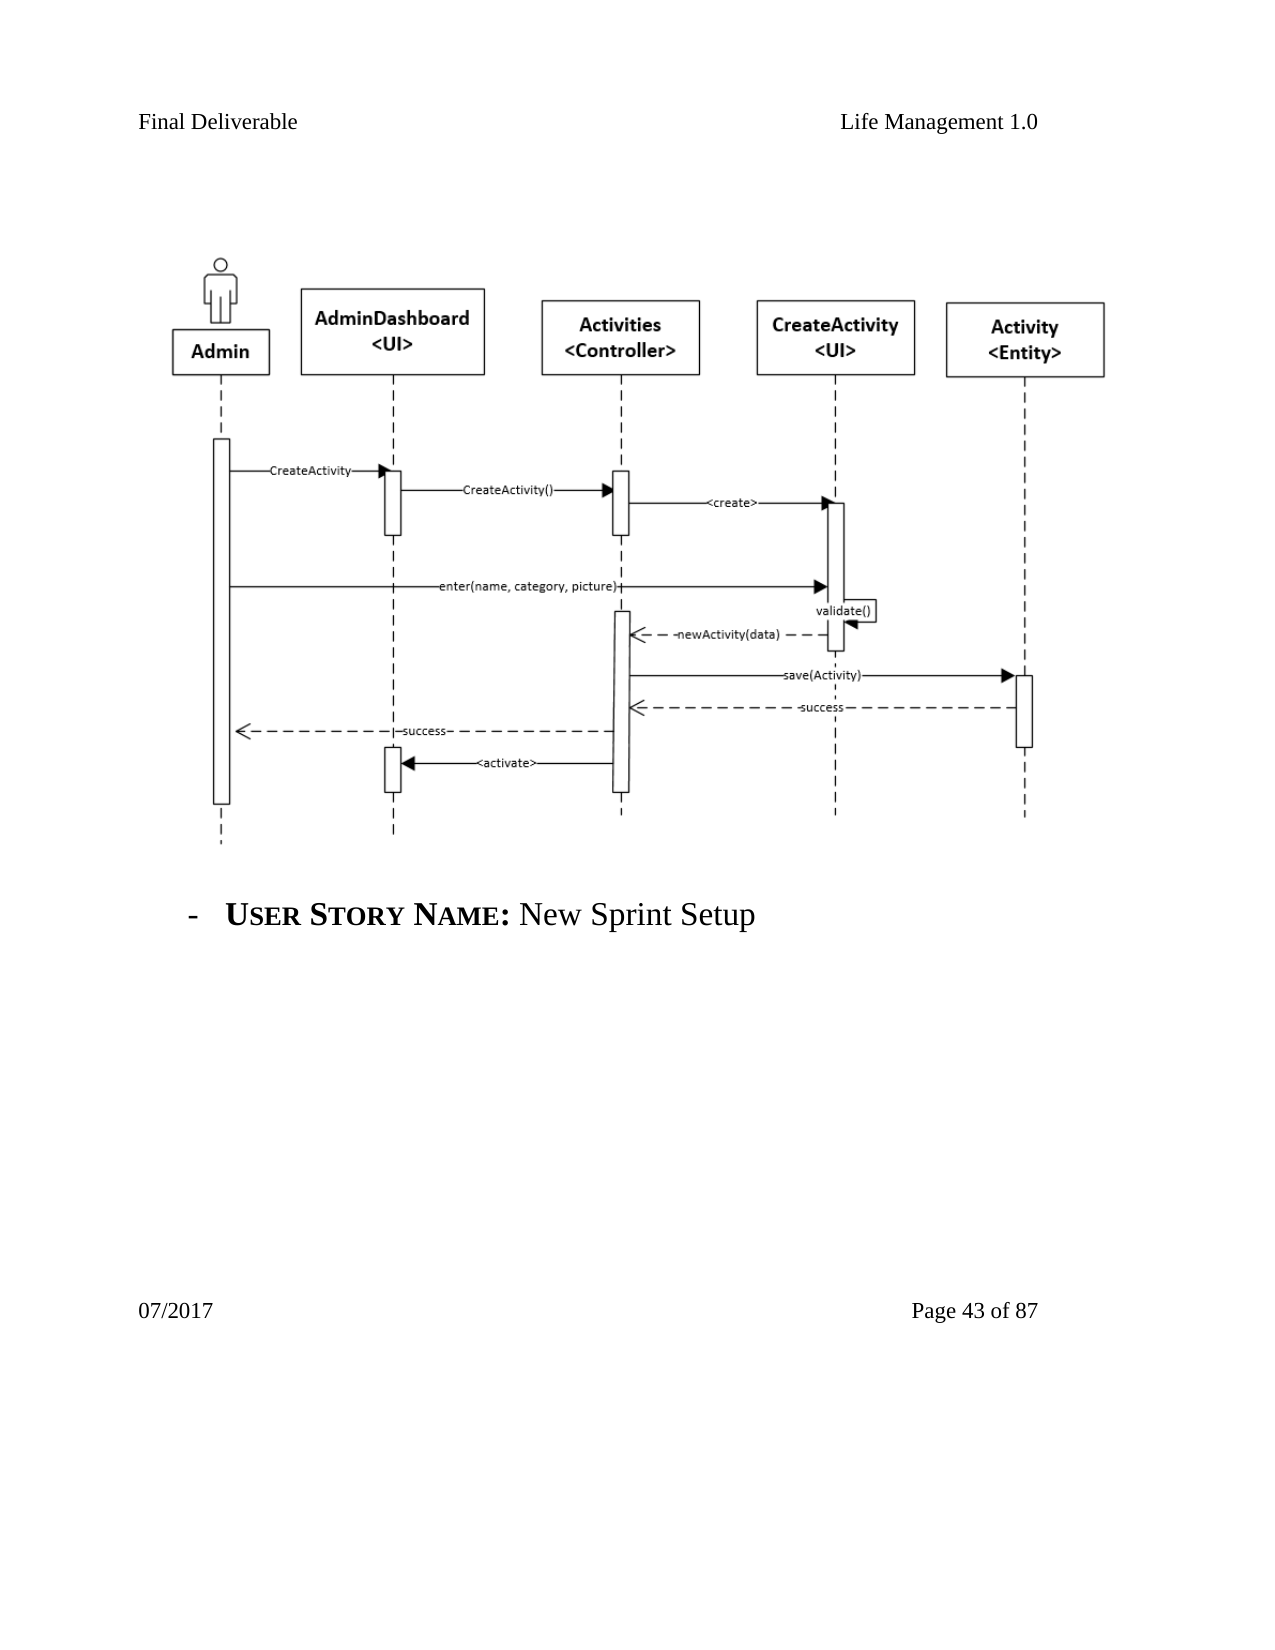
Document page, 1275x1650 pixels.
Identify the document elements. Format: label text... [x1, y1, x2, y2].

list User Story Name: New Sprint Setup [187, 894, 1125, 932]
picture [150, 235, 1125, 869]
